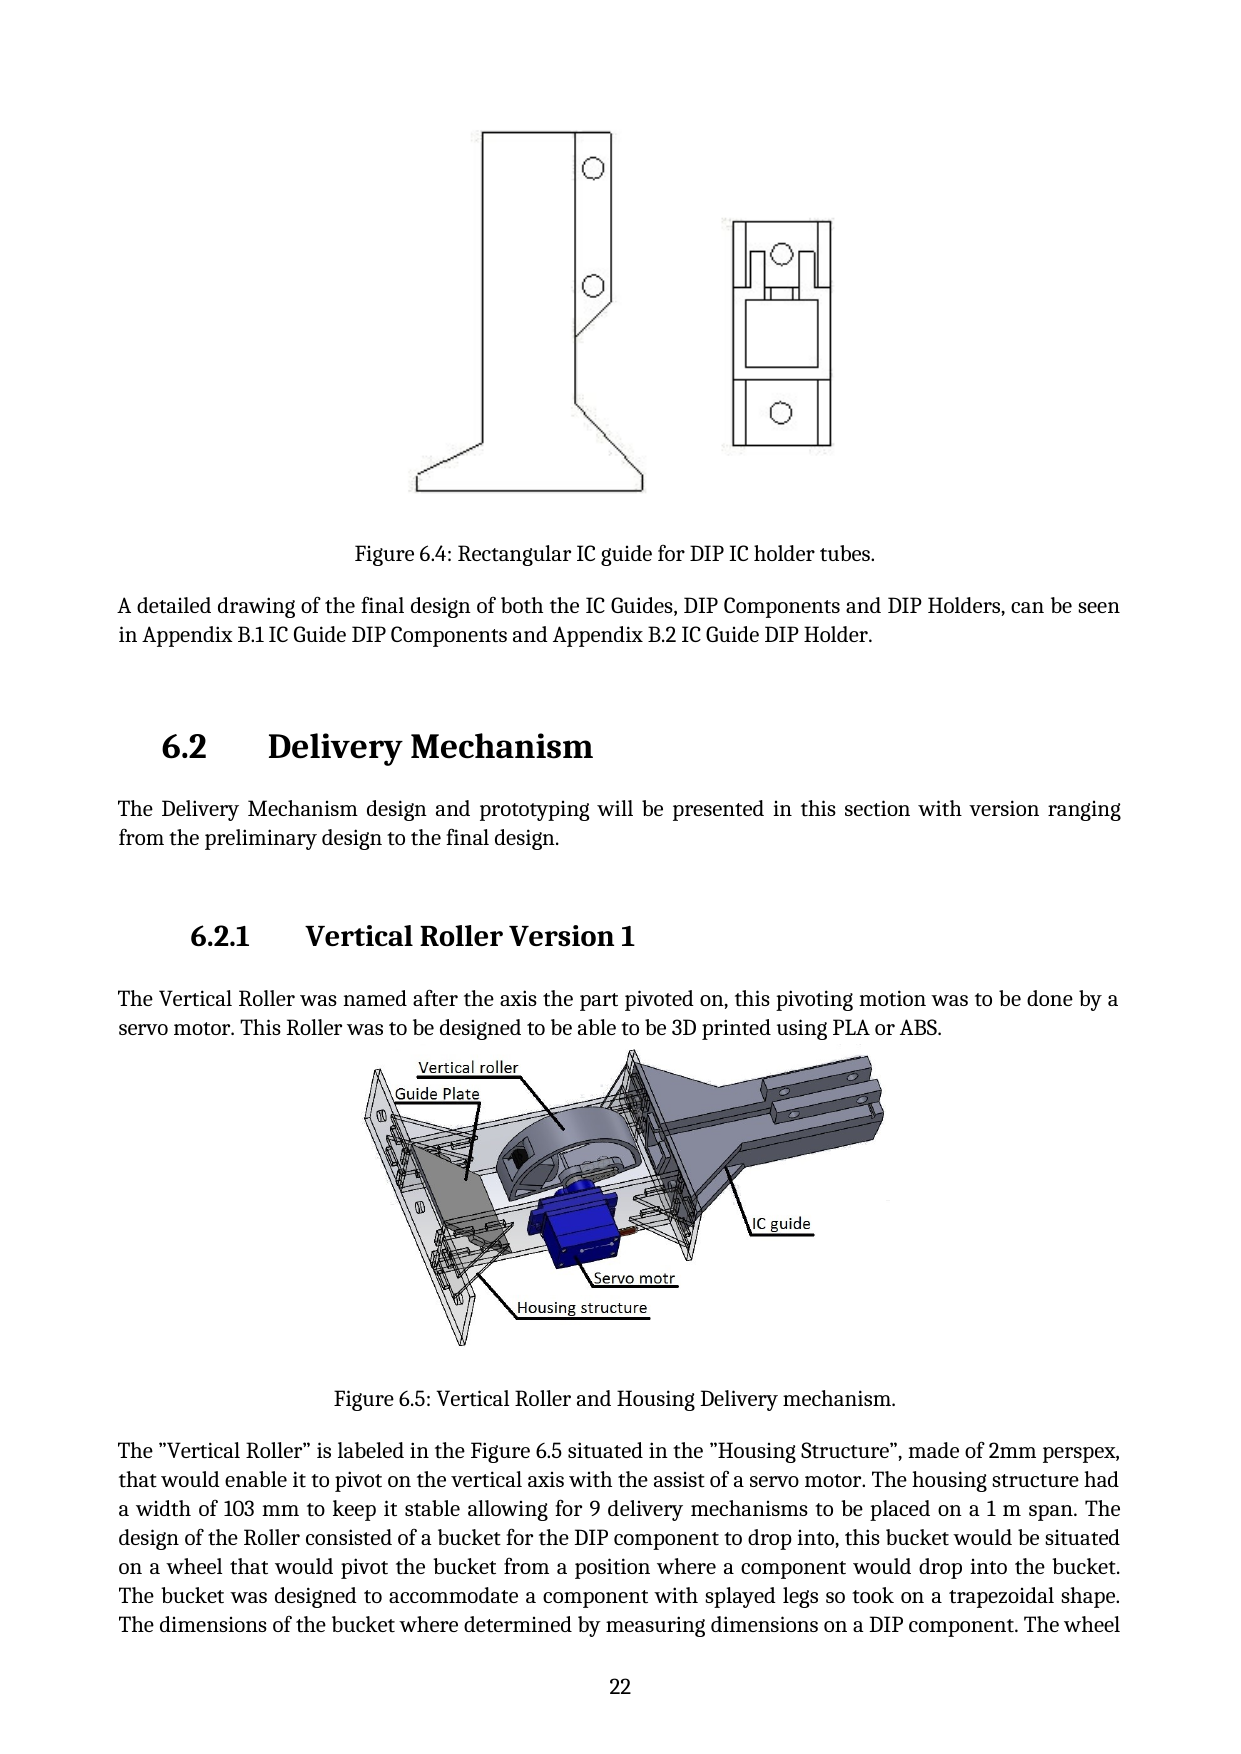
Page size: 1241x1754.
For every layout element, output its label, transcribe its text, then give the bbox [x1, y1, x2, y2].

text The Vertical Roller was named after the axis the part pivoted on, this pivoting motion was to be done by a servo motor. This Roller was to be designed to be able to be 3D printed using PLA or ABS. [117, 986, 1122, 1042]
text Figure 6.4: Rectangular IC guide for DIP IC holder tubes. [118, 541, 1112, 567]
picture [350, 1044, 890, 1351]
picture [396, 118, 844, 506]
text A detailed drawing of the final design of both the IC Guides, DIP Components and DIP Holders, can be seen in Appendix B.1 IC Guide DIP Components and Appendix B.2 IC Guide DIP Holder. [117, 593, 1122, 649]
subtitle 6.2.1 Vertical Roller Version 1 [118, 920, 1122, 954]
subtitle 6.2 Delivery Mechanism [118, 727, 1122, 767]
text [117, 1438, 1122, 1638]
text The Delivery Mechanism design and prototyping will be presented in this section with version ranging from the preliminary design to the final design. [117, 796, 1122, 851]
text Figure 6.5: Vertical Roller and Housing Delivery mechanism. [118, 1386, 1112, 1412]
